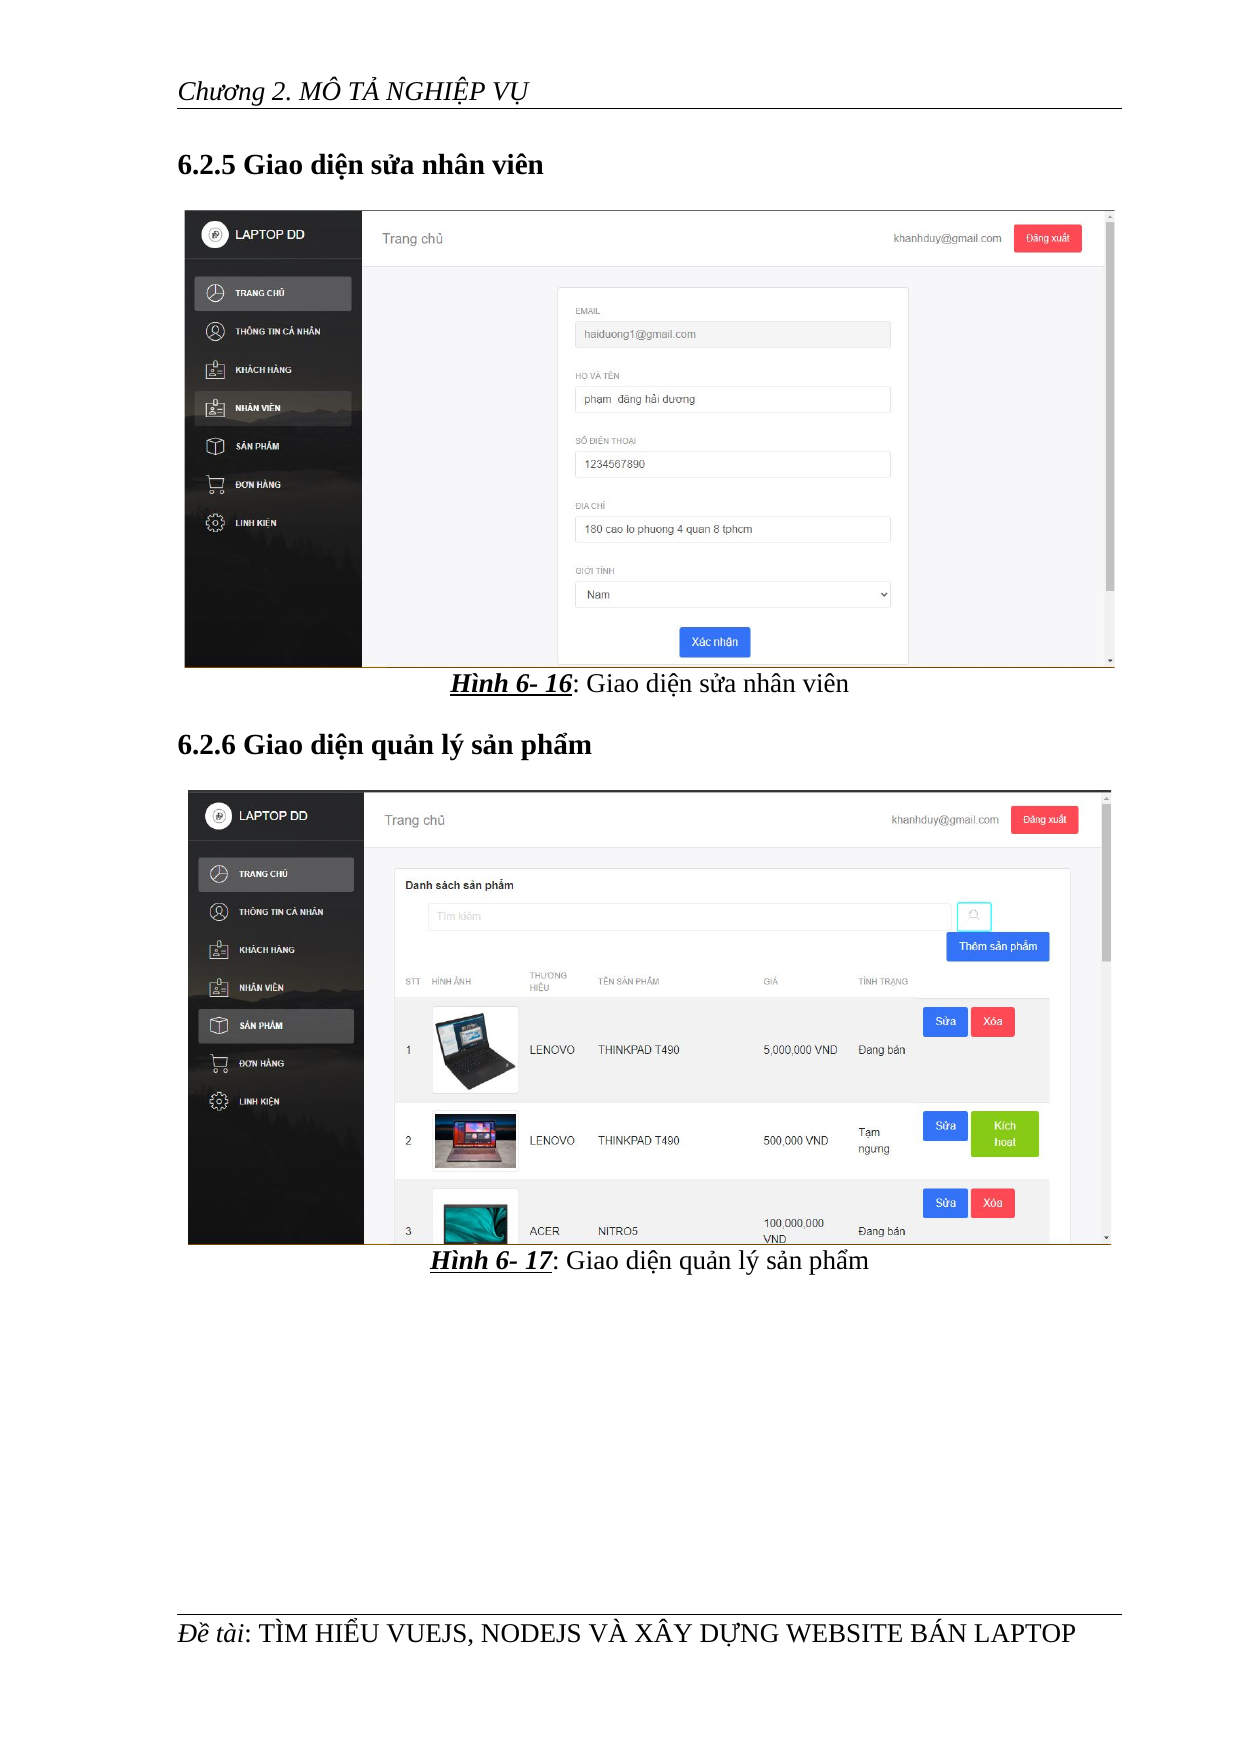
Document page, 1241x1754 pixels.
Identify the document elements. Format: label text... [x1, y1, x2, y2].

subtitle 6.2.5 Giao diện sửa nhân viên [177, 147, 1122, 181]
text Hình 6- 16: Giao diện sửa nhân viên [177, 667, 1122, 698]
picture [188, 790, 1112, 1245]
picture [184, 210, 1115, 668]
text Hình 6- 17: Giao diện quản lý sản phẩm [177, 1244, 1122, 1276]
subtitle 6.2.6 Giao diện quản lý sản phẩm [177, 727, 1122, 761]
